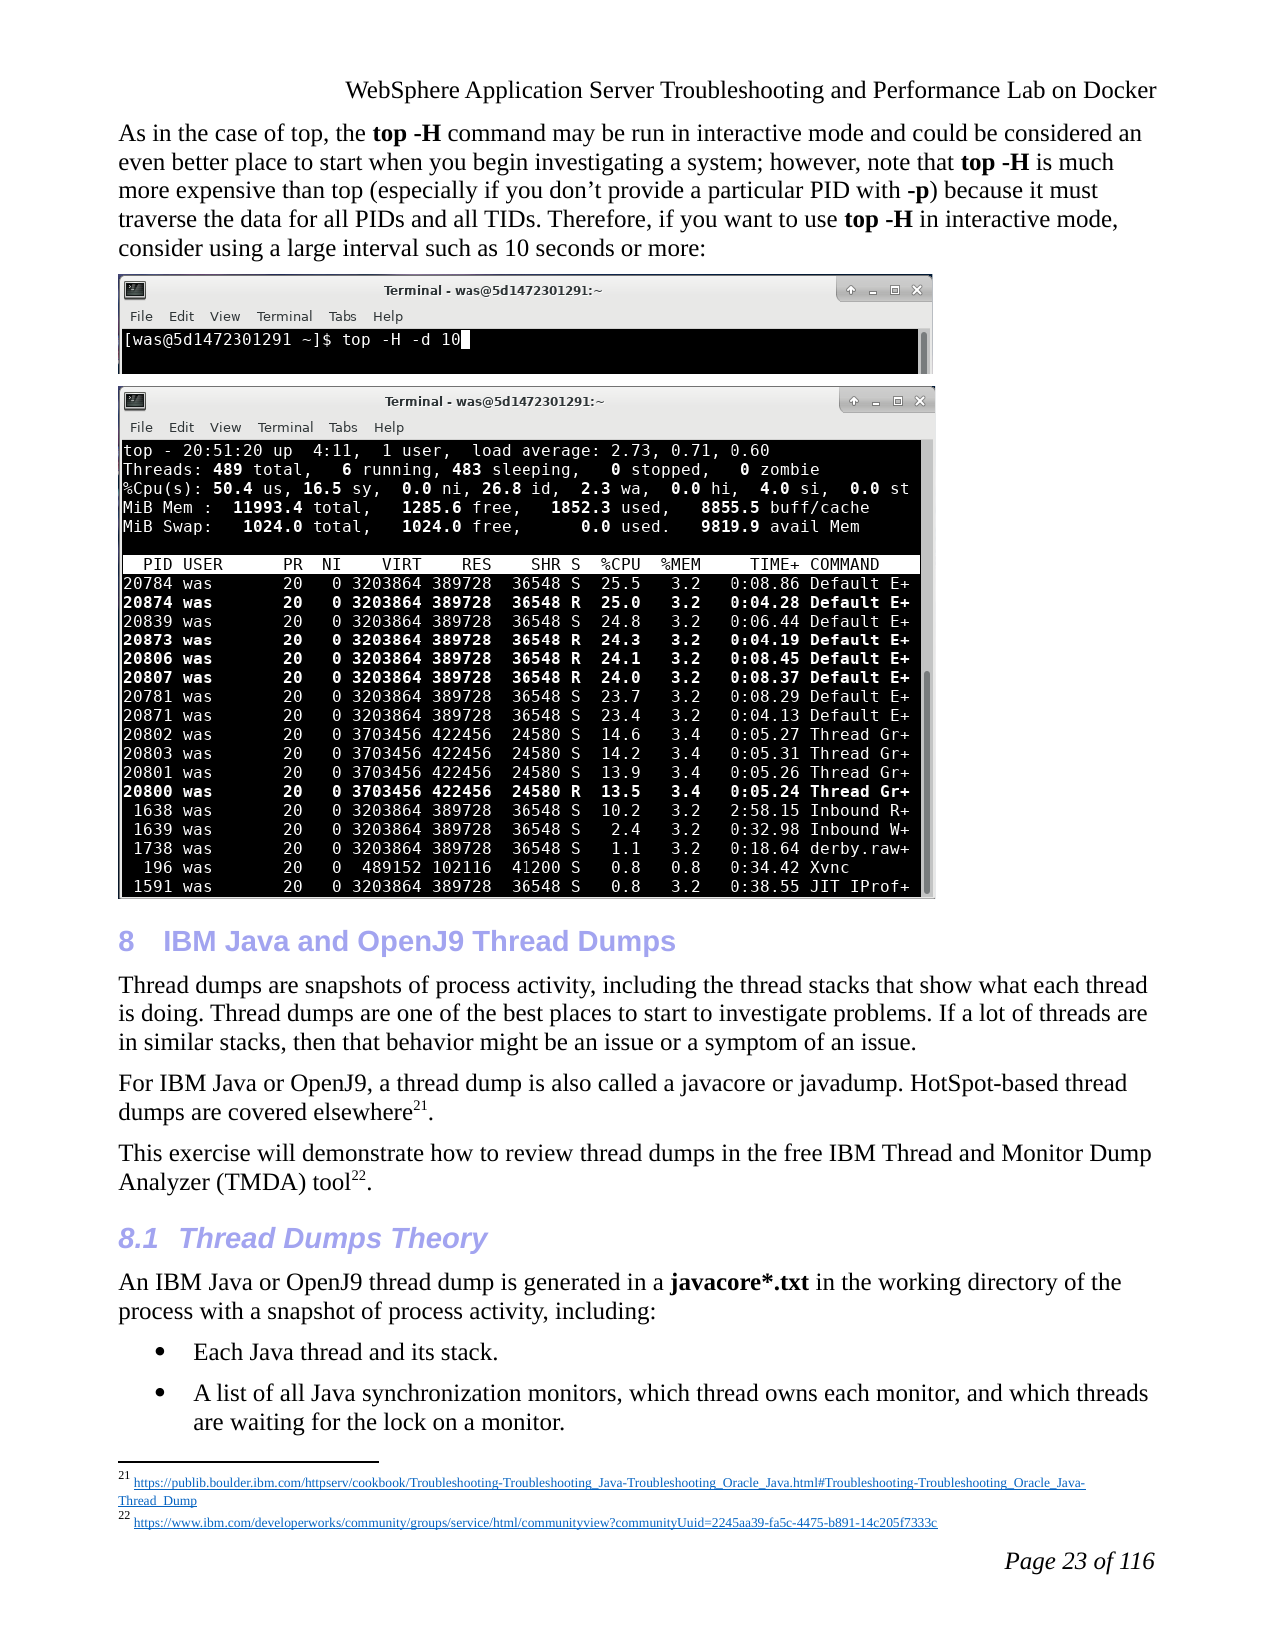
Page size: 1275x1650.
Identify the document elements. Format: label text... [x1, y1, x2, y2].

subtitle Thread Dumps Theory [118, 1221, 1157, 1254]
list A list of all Java synchronization monitors, which thread owns each monitor, and which threads are waiting for the lock on a monitor. [156, 1378, 1157, 1436]
picture [118, 386, 936, 899]
text For IBM Java or OpenJ9, a thread dump is also called a javacore or javadump. HotSpot-based thread dumps are covered elsewhere. [118, 1068, 1157, 1126]
subtitle IBM Java and OpenJ9 Thread Dumps [118, 924, 1157, 957]
list Each Java thread and its stack. [156, 1337, 1157, 1366]
text As in the case of top, the top -H command may be run in interactive mode and could be considered an even better place to start when you begin investigating a system; however, note that top -H is much more expensive than top (especially if you don’t provide a particular PID with -p) because it must traverse the data for all PIDs and all TIDs. Therefore, if you want to use top -H in interactive mode, consider using a large interval such as 10 seconds or more: [118, 118, 1157, 262]
text This exercise will demonstrate how to review thread dumps in the free IBM Thread and Monitor Dump Analyzer (TMDA) tool. [118, 1138, 1157, 1196]
picture [118, 274, 933, 374]
text Thread dumps are snapshots of process activity, including the thread stacks that show what each thread is doing. Thread dumps are one of the best places to start to investigate problems. If a lot of threads are in similar stacks, then that behavior might be an issue or a symptom of an issue. [118, 970, 1157, 1056]
text An IBM Java or OpenJ9 thread dump is generated in a javacore*.txt in the working directory of the process with a snapshot of process activity, including: [118, 1267, 1157, 1324]
